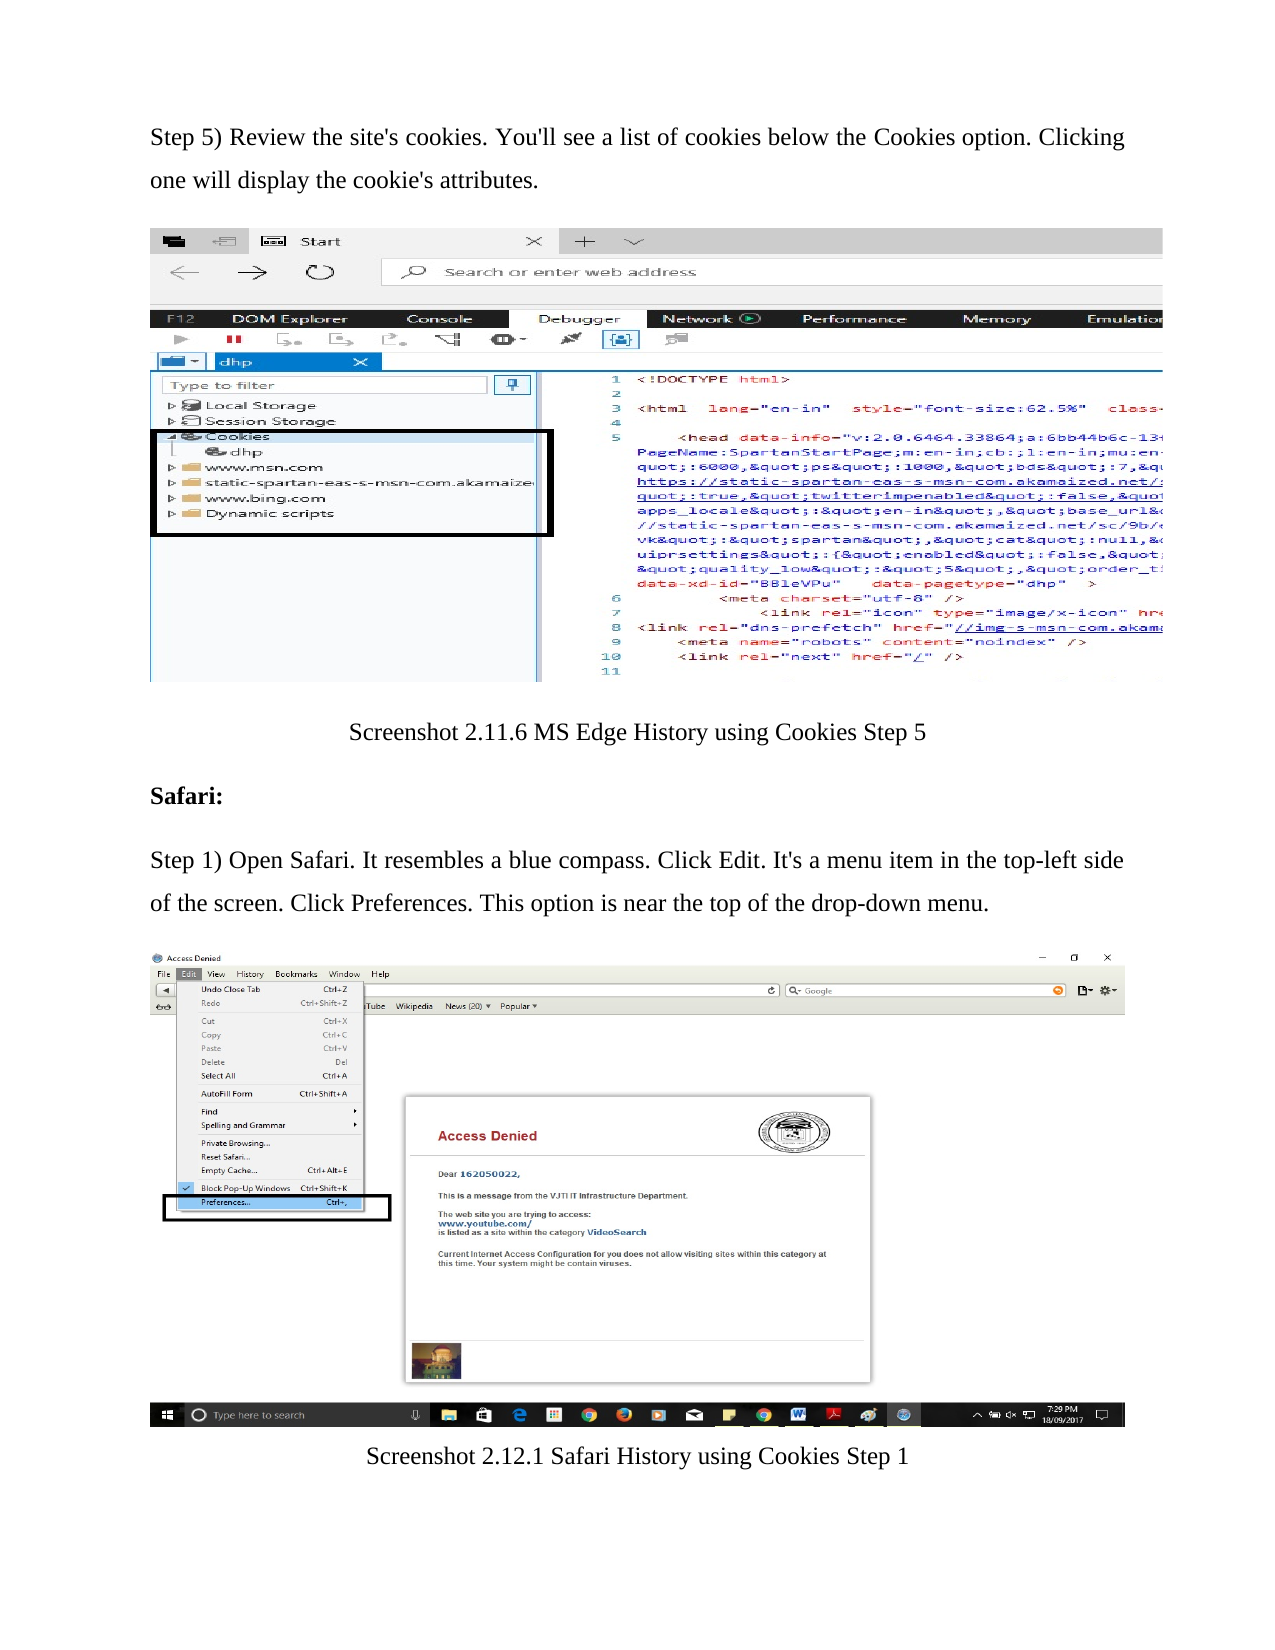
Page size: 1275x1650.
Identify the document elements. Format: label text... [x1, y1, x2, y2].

picture [150, 228, 1163, 682]
text Safari: [150, 781, 1125, 810]
text Step 5) Review the site's cookies. You'll see a list of cookies below the Cookies option. Clicking one will display the cookie's attributes. [150, 122, 1125, 194]
text Step 1) Open Safari. It resembles a blue compass. Click Edit. It's a menu item in the top-left side of the screen. Click Preferences. This option is near the top of the drop-down menu. [150, 845, 1125, 917]
text Screenshot 2.12.1 Safari History using Cookies Step 1 [150, 1441, 1125, 1470]
text Screenshot 2.11.6 MS Edge History using Cookies Step 5 [150, 717, 1125, 746]
picture [150, 952, 1125, 1427]
